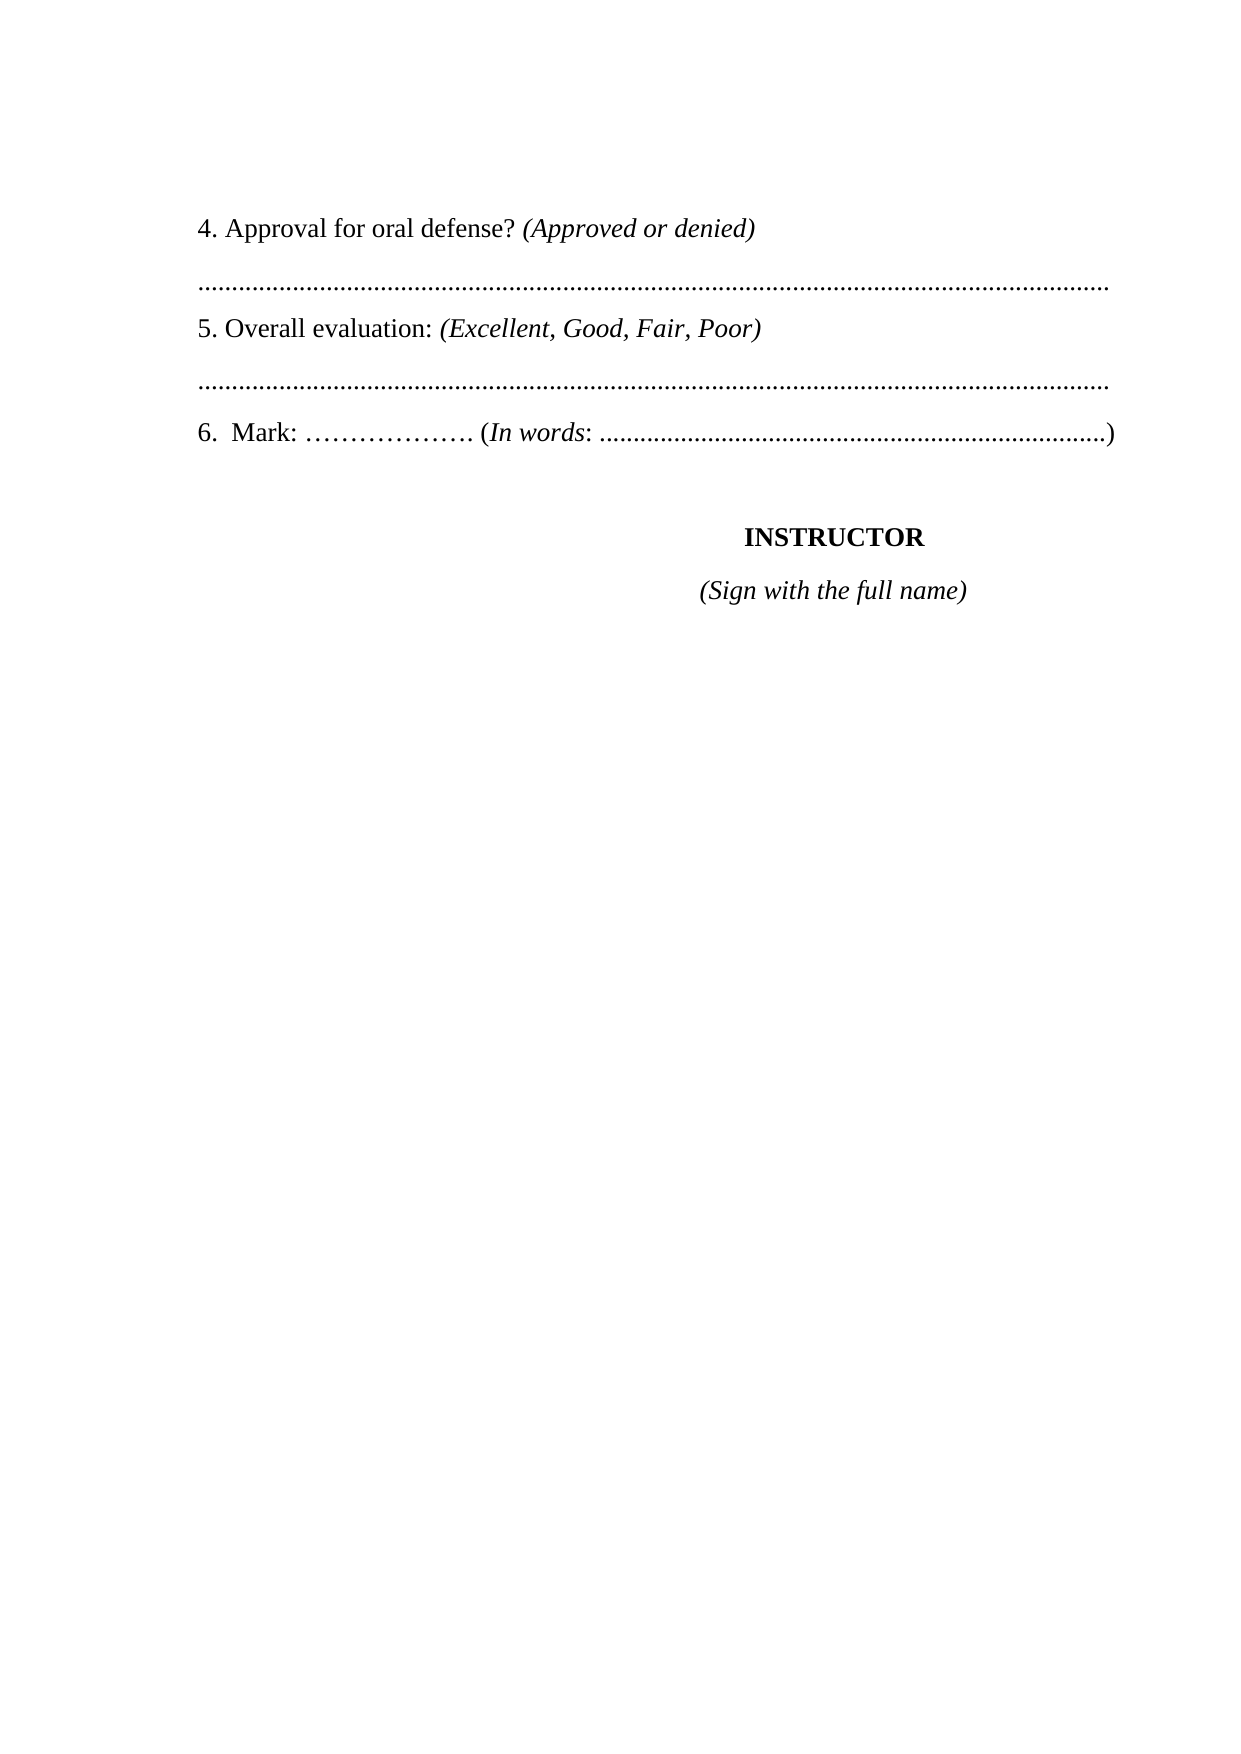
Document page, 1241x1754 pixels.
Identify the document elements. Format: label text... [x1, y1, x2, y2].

text (Sign with the full name) [547, 574, 1122, 605]
text ....................................................................................................................................... [197, 265, 1122, 296]
text INSTRUCTOR [546, 522, 1122, 553]
text 5. Overall evaluation: (Excellent, Good, Fair, Poor) [197, 312, 1122, 343]
text 4. Approval for oral defense? (Approved or denied) [197, 212, 1122, 244]
text ....................................................................................................................................... [197, 364, 1122, 395]
text 6. Mark: ………………. (In words: ...........................................................................) [197, 417, 1122, 448]
